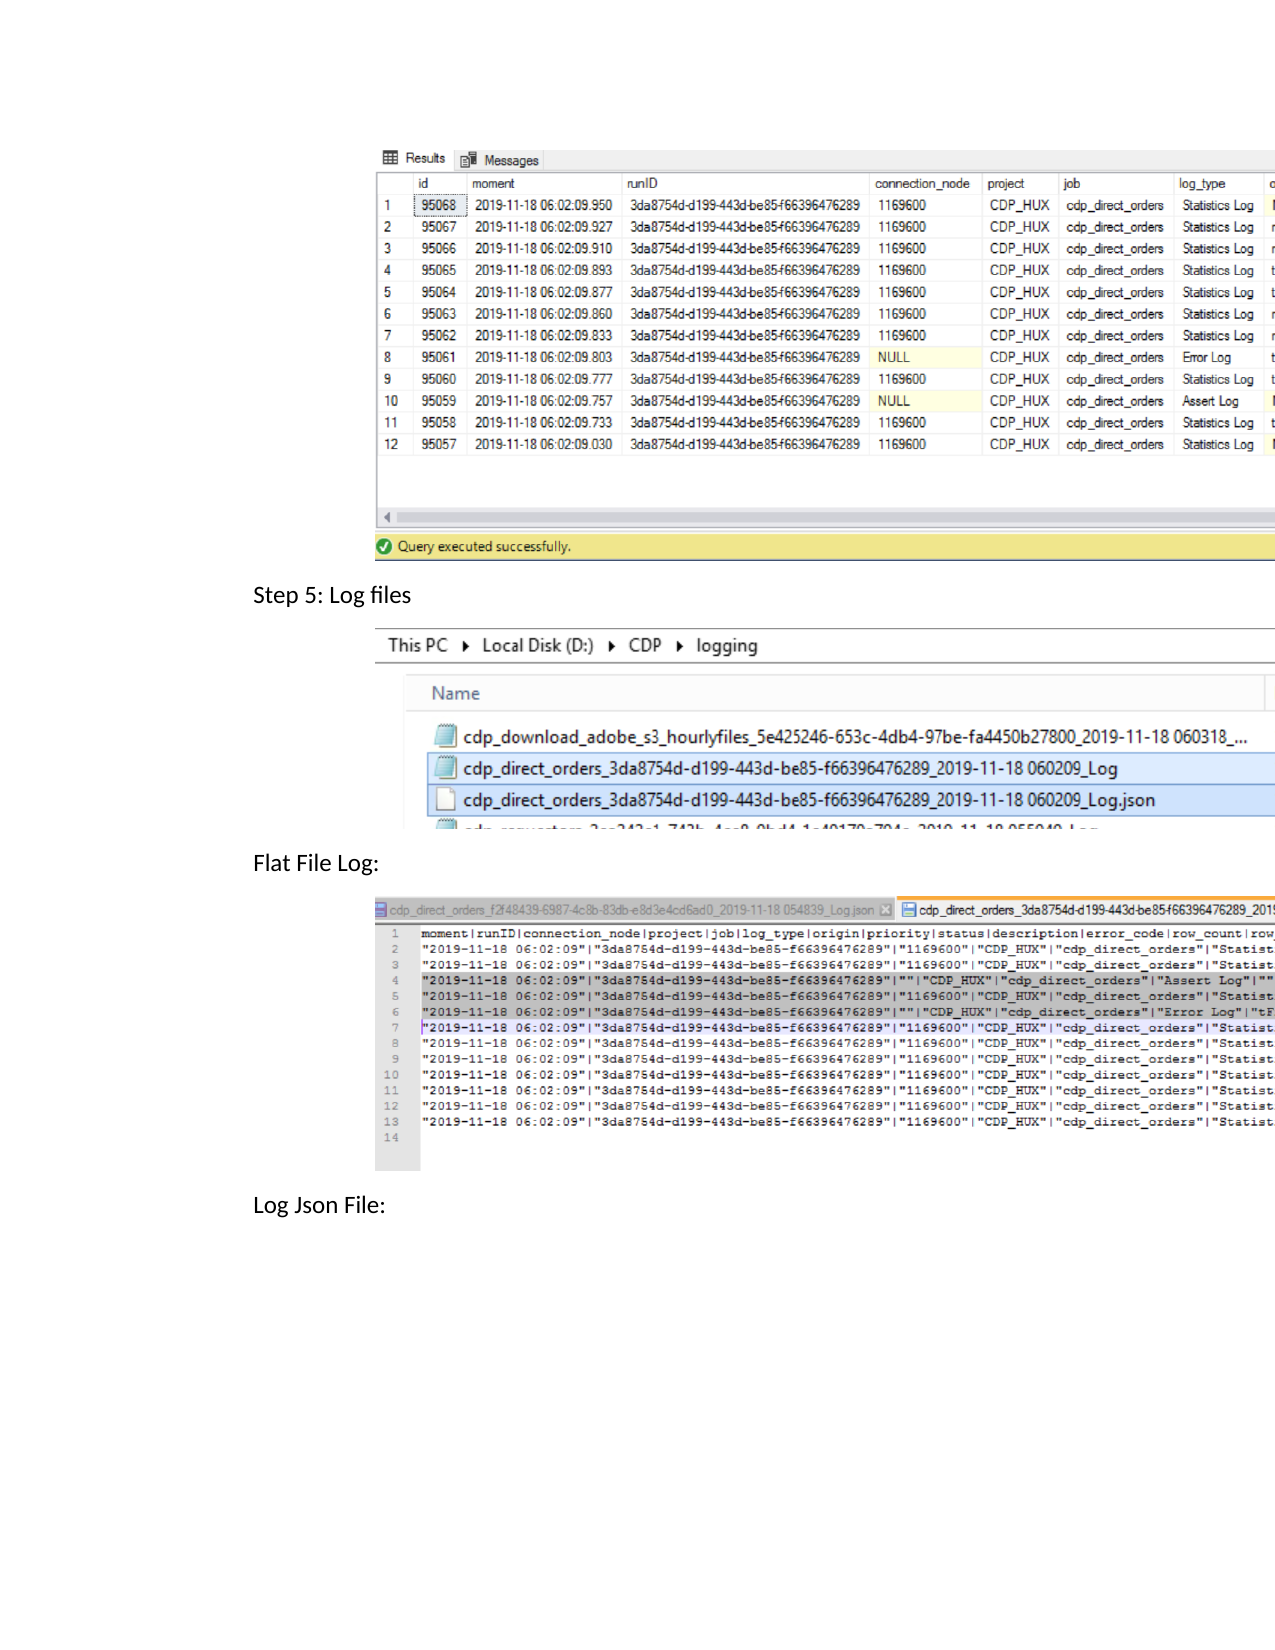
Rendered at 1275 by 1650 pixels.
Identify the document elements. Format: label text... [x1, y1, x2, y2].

picture [375, 628, 1275, 829]
picture [375, 896, 1275, 1171]
picture [375, 150, 1275, 561]
text Log Json File: [253, 1189, 1125, 1220]
text Flat File Log: [253, 847, 1125, 878]
text Step 5: Log files [253, 579, 1125, 610]
